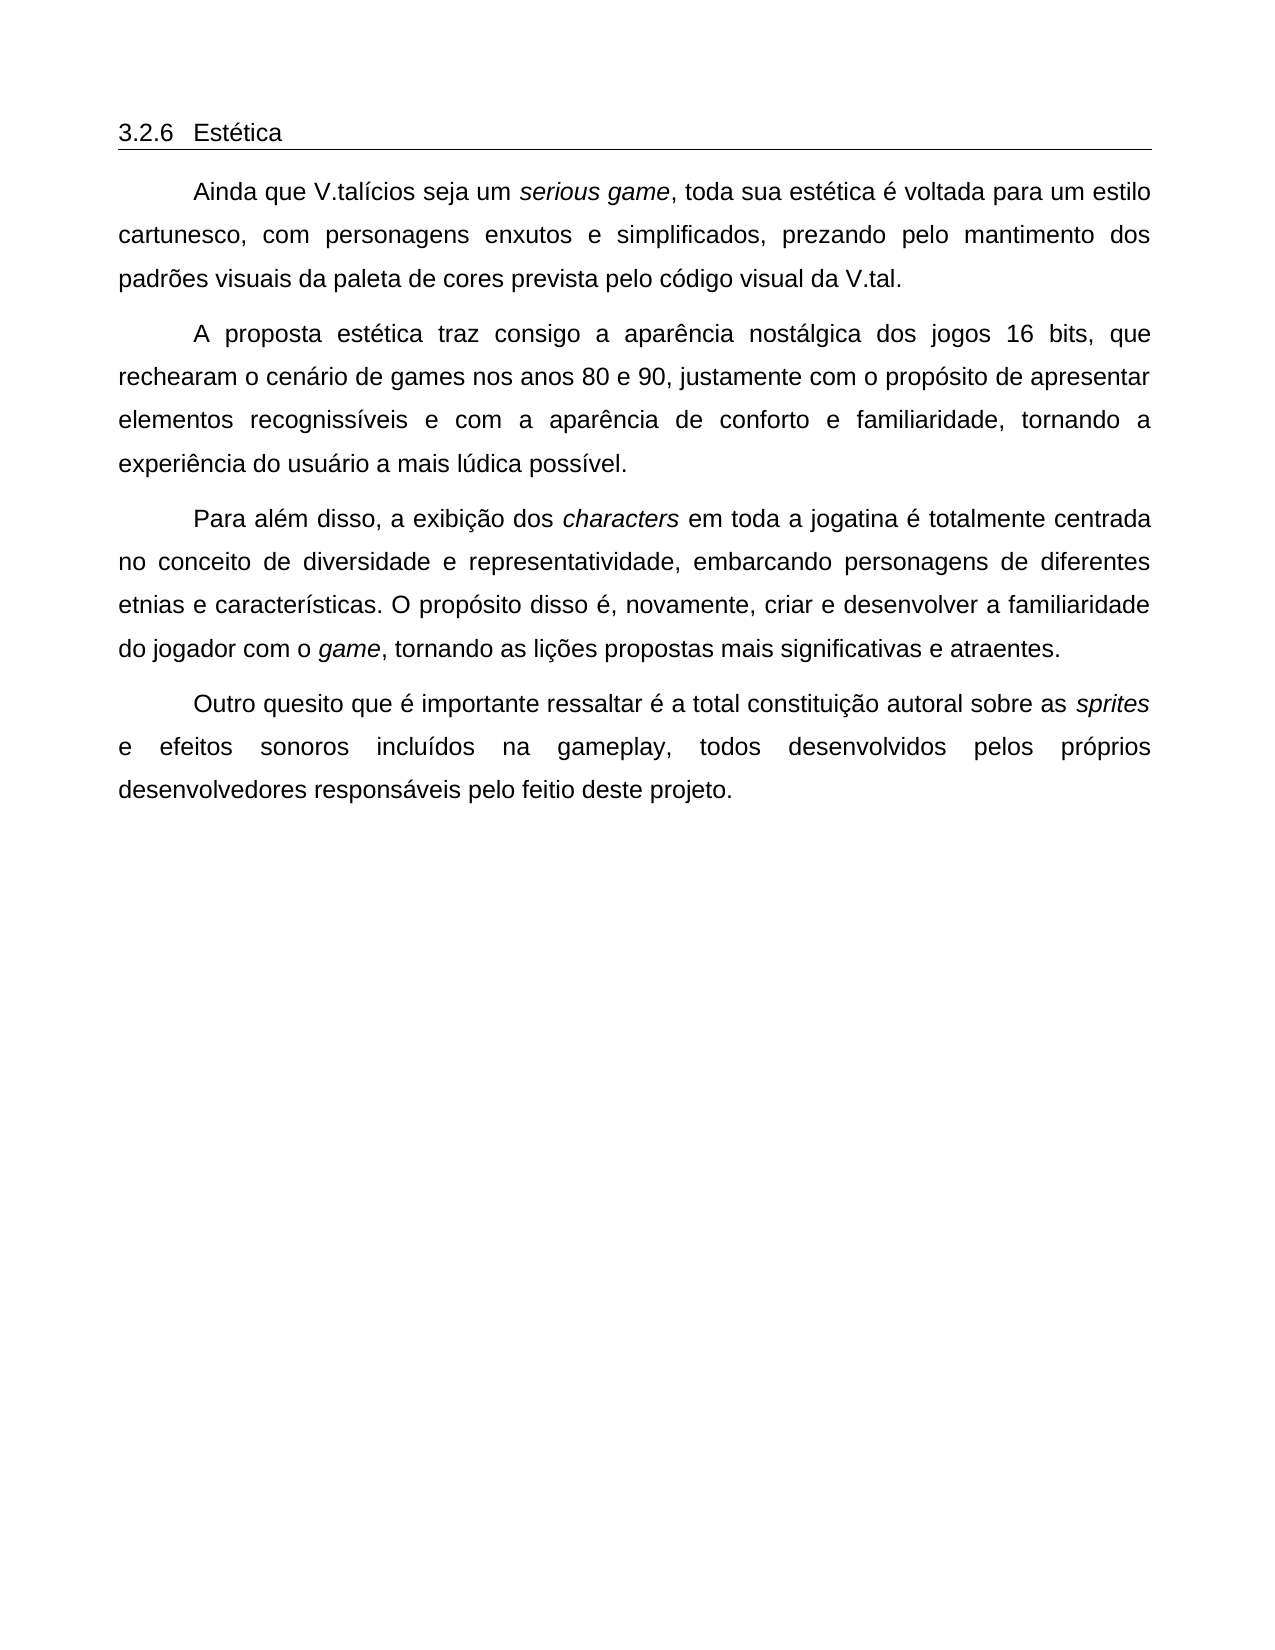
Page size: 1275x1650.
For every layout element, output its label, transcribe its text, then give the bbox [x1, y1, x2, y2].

list Estética [118, 118, 1152, 149]
text Outro quesito que é importante ressaltar é a total constituição autoral sobre as sprites e efeitos sonoros incluídos na gameplay, todos desenvolvidos pelos próprios desenvolvedores responsáveis pelo feitio deste projeto. [118, 689, 1152, 804]
text A proposta estética traz consigo a aparência nostálgica dos jogos 16 bits, que rechearam o cenário de games nos anos 80 e 90, justamente com o propósito de apresentar elementos recognissíveis e com a aparência de conforto e familiaridade, tornando a experiência do usuário a mais lúdica possível. [118, 319, 1152, 477]
text Ainda que V.talícios seja um serious game, toda sua estética é voltada para um estilo cartunesco, com personagens enxutos e simplificados, prezando pelo mantimento dos padrões visuais da paleta de cores prevista pelo código visual da V.tal. [118, 177, 1152, 292]
text Para além disso, a exibição dos characters em toda a jogatina é totalmente centrada no conceito de diversidade e representatividade, embarcando personagens de diferentes etnias e características. O propósito disso é, novamente, criar e desenvolver a familiaridade do jogador com o game, tornando as lições propostas mais significativas e atraentes. [118, 504, 1152, 662]
